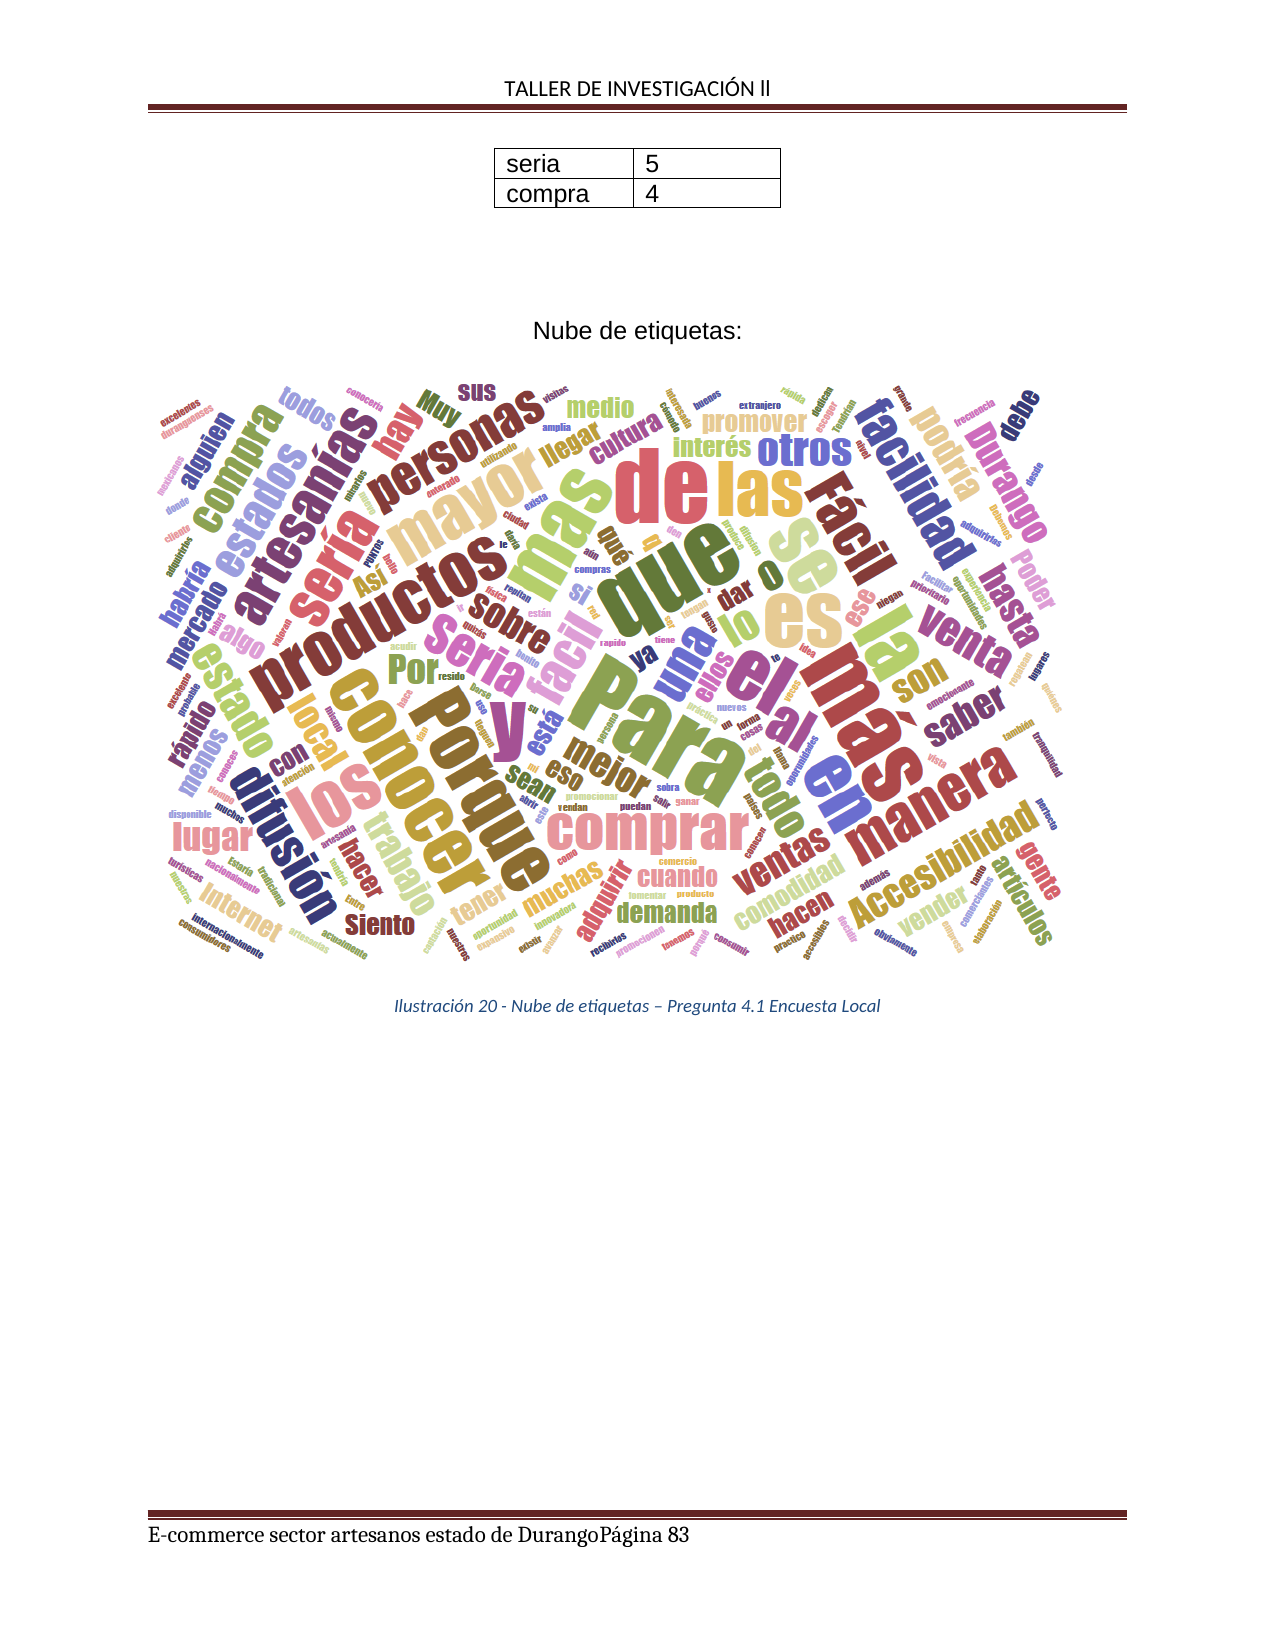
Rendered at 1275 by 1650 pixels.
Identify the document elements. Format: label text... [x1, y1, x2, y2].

table_cell 4 [634, 179, 780, 207]
table_cell compra [495, 179, 633, 207]
text Nube de etiquetas: [148, 316, 1127, 345]
table_cell 5 [634, 149, 780, 177]
table_cell seria [495, 149, 633, 177]
picture [147, 370, 1072, 969]
